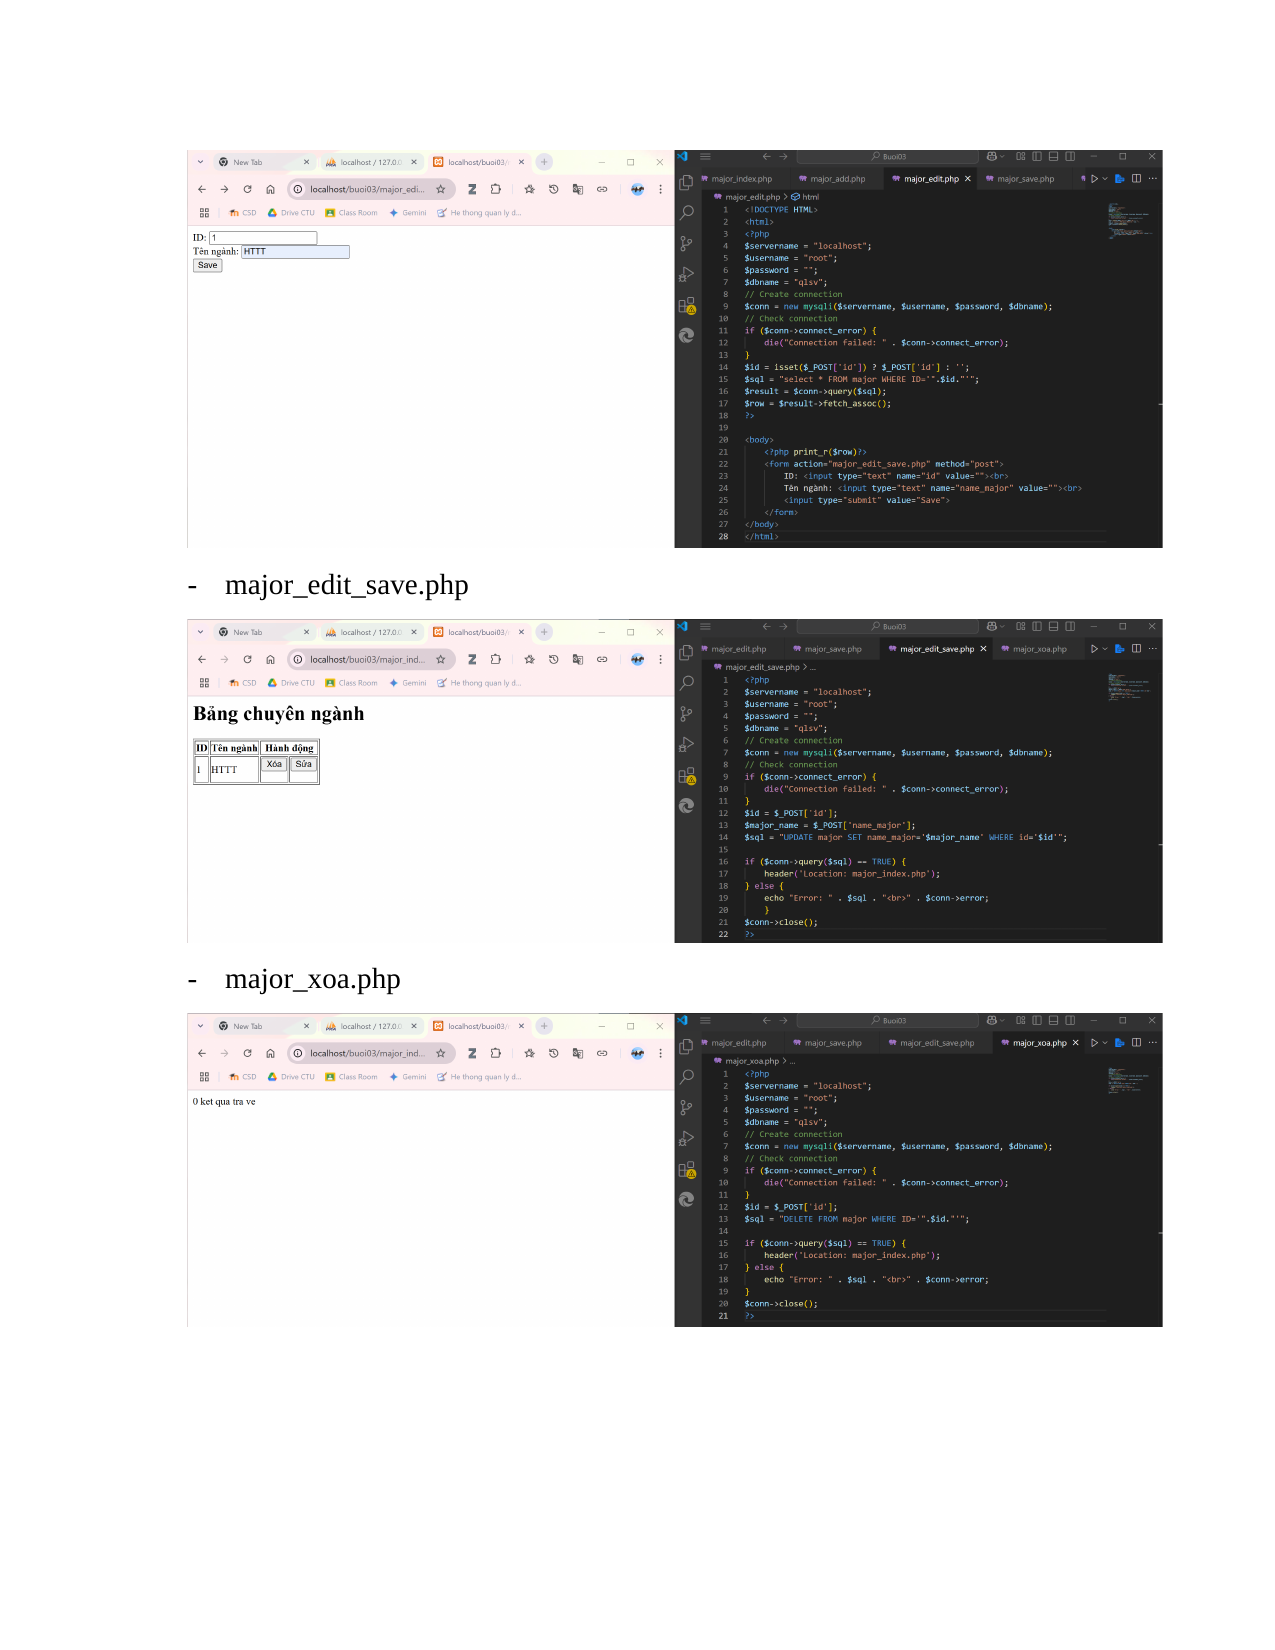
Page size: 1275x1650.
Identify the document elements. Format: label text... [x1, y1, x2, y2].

picture [187, 1013, 1163, 1327]
picture [187, 619, 1163, 943]
list major_xoa.php [187, 961, 1125, 994]
list major_edit_save.php [187, 567, 1125, 600]
picture [187, 150, 1163, 548]
